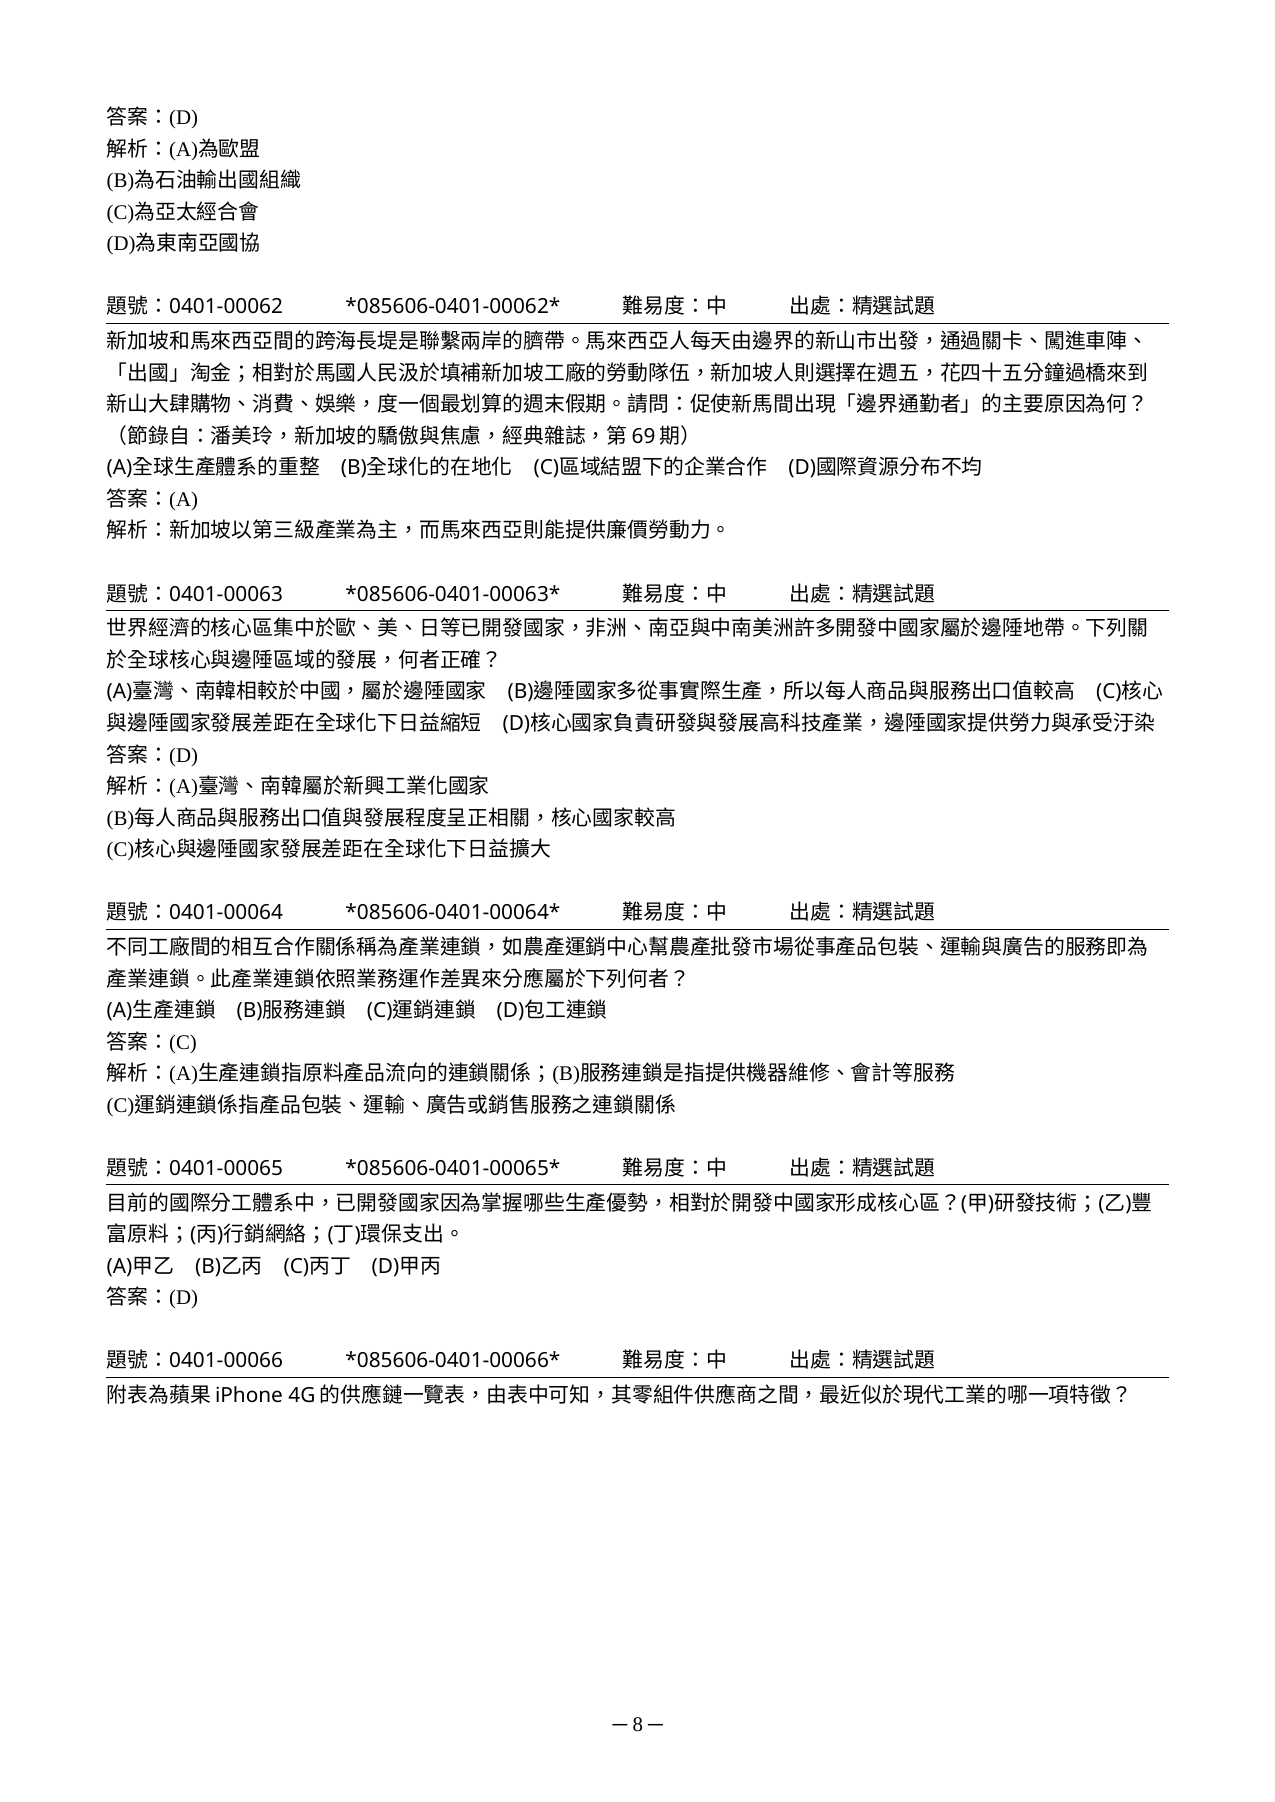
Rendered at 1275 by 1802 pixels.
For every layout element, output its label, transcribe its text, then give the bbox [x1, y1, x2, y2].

text 答案：(D) [106, 1280, 1169, 1312]
text 答案：(D) [106, 737, 1169, 769]
text 題號：0401-00062 *085606-0401-00062* 難易度：中 出處：精選試題 [106, 289, 1169, 323]
text 題號：0401-00065 *085606-0401-00065* 難易度：中 出處：精選試題 [106, 1151, 1169, 1184]
text 題號：0401-00063 *085606-0401-00063* 難易度：中 出處：精選試題 [106, 576, 1169, 610]
text 題號：0401-00066 *085606-0401-00066* 難易度：中 出處：精選試題 [106, 1343, 1169, 1377]
text 目前的國際分工體系中，已開發國家因為掌握哪些生產優勢，相對於開發中國家形成核心區？(甲)研發技術；(乙)豐富原料；(丙)行銷網絡；(丁)環保支出。 (A)甲乙 (B)乙丙 (C)丙丁 (D)甲丙 [106, 1185, 1169, 1280]
text 答案：(A) [106, 482, 1169, 513]
text 解析：(A)為歐盟 (B)為石油輸出國組織 (C)為亞太經合會 (D)為東南亞國協 [106, 131, 1169, 257]
text 世界經濟的核心區集中於歐、美、日等已開發國家，非洲、南亞與中南美洲許多開發中國家屬於邊陲地帶。下列關於全球核心與邊陲區域的發展，何者正確？ (A)臺灣、南韓相較於中國，屬於邊陲國家 (B)邊陲國家多從事實際生產，所以每人商品與服務出口值較高 (C)核心與邊陲國家發展差距在全球化下日益縮短 (D)核心國家負責研發與發展高科技產業，邊陲國家提供勞力與承受汙染 [106, 611, 1169, 737]
text 題號：0401-00064 *085606-0401-00064* 難易度：中 出處：精選試題 [106, 895, 1169, 929]
text 解析：(A)生產連鎖指原料產品流向的連鎖關係；(B)服務連鎖是指提供機器維修、會計等服務 (C)運銷連鎖係指產品包裝、運輸、廣告或銷售服務之連鎖關係 [106, 1056, 1169, 1119]
text 解析：(A)臺灣、南韓屬於新興工業化國家 (B)每人商品與服務出口值與發展程度呈正相關，核心國家較高 (C)核心與邊陲國家發展差距在全球化下日益擴大 [106, 769, 1169, 863]
text 答案：(C) [106, 1024, 1169, 1056]
text 不同工廠間的相互合作關係稱為產業連鎖，如農產運銷中心幫農產批發市場從事產品包裝、運輸與廣告的服務即為產業連鎖。此產業連鎖依照業務運作差異來分應屬於下列何者？ (A)生產連鎖 (B)服務連鎖 (C)運銷連鎖 (D)包工連鎖 [106, 930, 1169, 1024]
text 新加坡和馬來西亞間的跨海長堤是聯繫兩岸的臍帶。馬來西亞人每天由邊界的新山市出發，通過關卡、闖進車陣、「出國」淘金；相對於馬國人民汲於填補新加坡工廠的勞動隊伍，新加坡人則選擇在週五，花四十五分鐘過橋來到新山大肆購物、消費、娛樂，度一個最划算的週末假期。請問：促使新馬間出現「邊界通勤者」的主要原因為何？（節錄自：潘美玲，新加坡的驕傲與焦慮，經典雜誌，第69期） (A)全球生產體系的重整 (B)全球化的在地化 (C)區域結盟下的企業合作 (D)國際資源分布不均 [106, 324, 1169, 482]
text 答案：(D) [106, 100, 1169, 131]
text 解析：新加坡以第三級產業為主，而馬來西亞則能提供廉價勞動力。 [106, 513, 1169, 545]
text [106, 1378, 1169, 1409]
